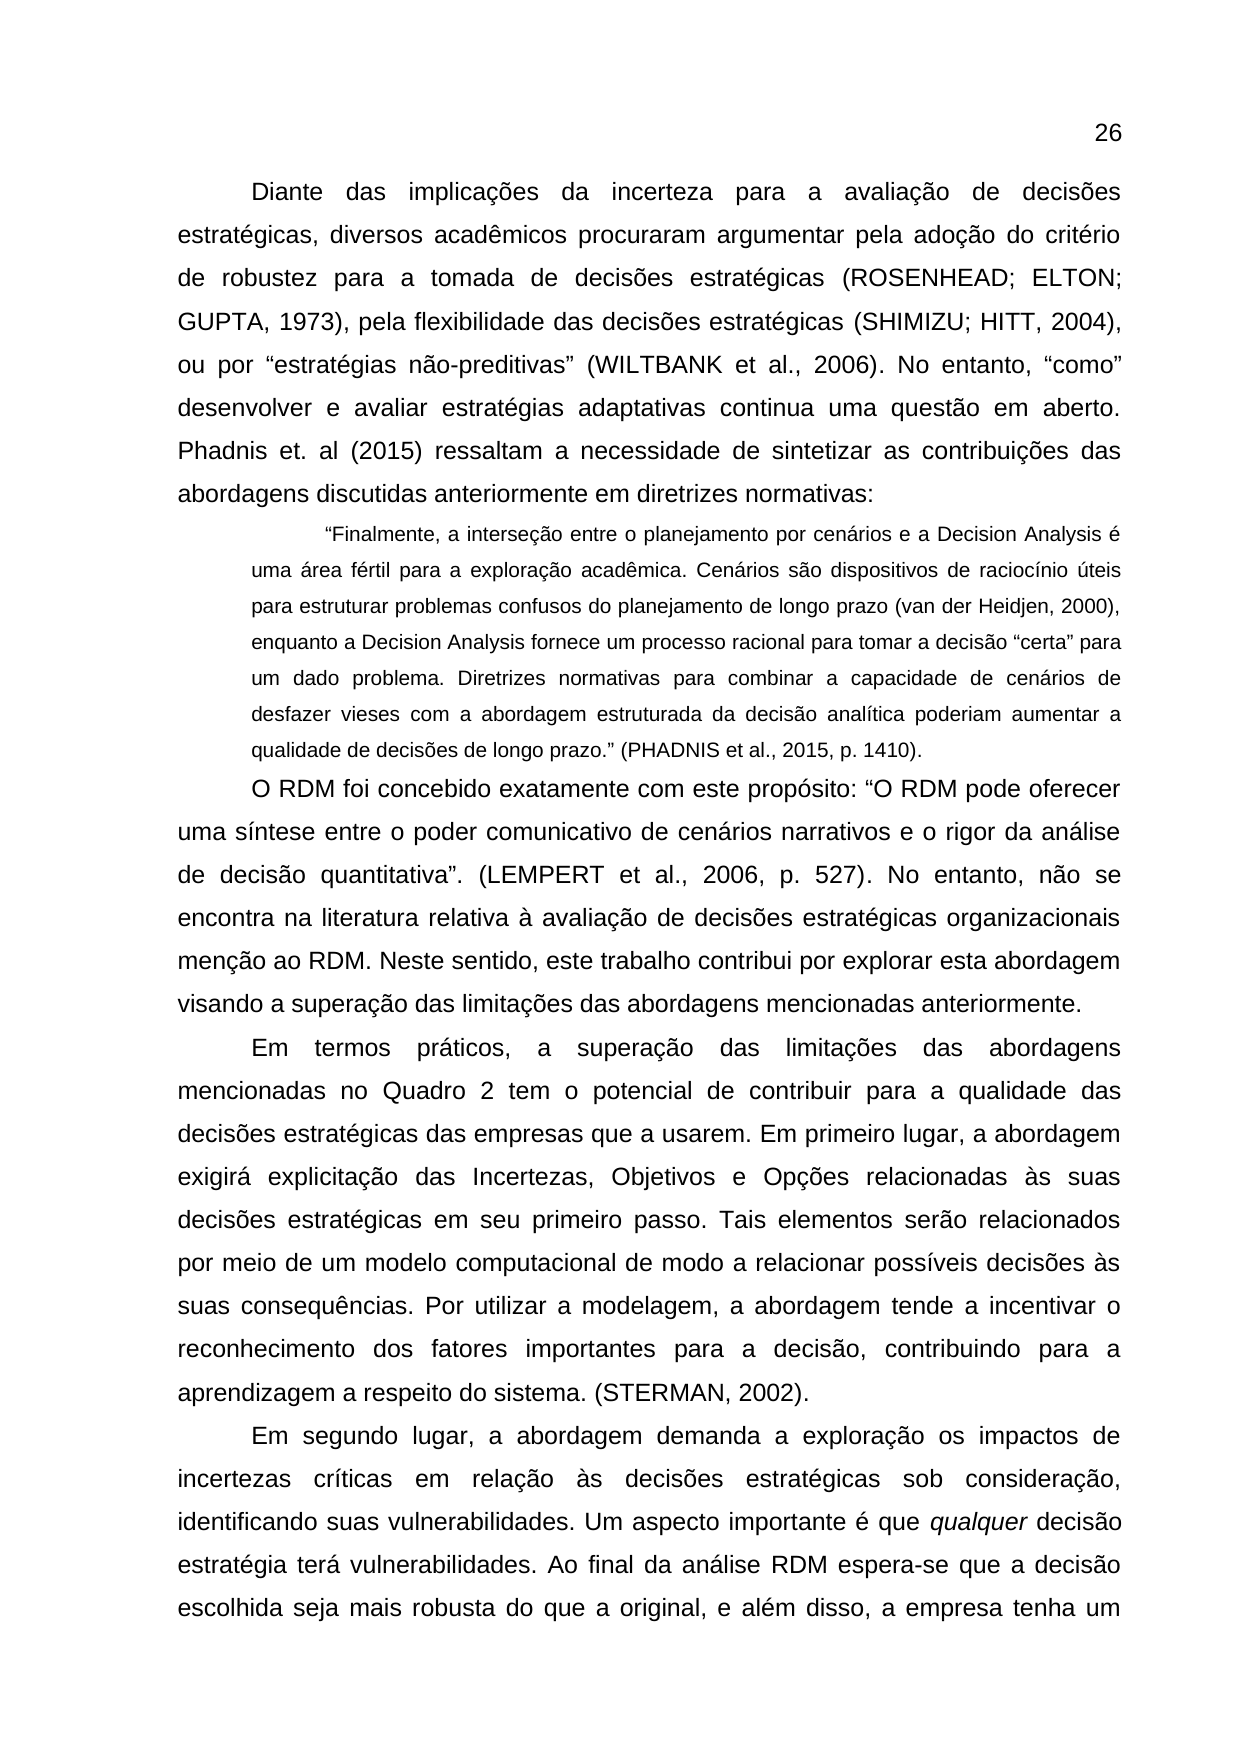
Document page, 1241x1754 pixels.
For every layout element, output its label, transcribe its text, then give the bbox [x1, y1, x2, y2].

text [177, 1421, 1122, 1622]
text “Finalmente, a interseção entre o planejamento por cenários e a Decision Analysis é uma área fértil para a exploração acadêmica. Cenários são dispositivos de raciocínio úteis para estruturar problemas confusos do planejamento de longo prazo (van der Heidjen, 2000), enquanto a Decision Analysis fornece um processo racional para tomar a decisão “certa” para um dado problema. Diretrizes normativas para combinar a capacidade de cenários de desfazer vieses com a abordagem estruturada da decisão analítica poderiam aumentar a qualidade de decisões de longo prazo.” (PHADNIS et al., 2015, p. 1410). [251, 522, 1122, 762]
text Em termos práticos, a superação das limitações das abordagens mencionadas no Quadro 2 tem o potencial de contribuir para a qualidade das decisões estratégicas das empresas que a usarem. Em primeiro lugar, a abordagem exigirá explicitação das Incertezas, Objetivos e Opções relacionadas às suas decisões estratégicas em seu primeiro passo. Tais elementos serão relacionados por meio de um modelo computacional de modo a relacionar possíveis decisões às suas consequências. Por utilizar a modelagem, a abordagem tende a incentivar o reconhecimento dos fatores importantes para a decisão, contribuindo para a aprendizagem a respeito do sistema. (STERMAN, 2002). [177, 1032, 1122, 1406]
text O RDM foi concebido exatamente com este propósito: “O RDM pode oferecer uma síntese entre o poder comunicativo de cenários narrativos e o rigor da análise de decisão quantitativa”. (LEMPERT et al., 2006, p. 527). No entanto, não se encontra na literatura relativa à avaliação de decisões estratégicas organizacionais menção ao RDM. Neste sentido, este trabalho contribui por explorar esta abordagem visando a superação das limitações das abordagens mencionadas anteriormente. [177, 774, 1122, 1018]
text Diante das implicações da incerteza para a avaliação de decisões estratégicas, diversos acadêmicos procuraram argumentar pela adoção do critério de robustez para a tomada de decisões estratégicas (ROSENHEAD; ELTON; GUPTA, 1973), pela flexibilidade das decisões estratégicas (SHIMIZU; HITT, 2004), ou por “estratégias não-preditivas” (WILTBANK et al., 2006). No entanto, “como” desenvolver e avaliar estratégias adaptativas continua uma questão em aberto. Phadnis et. al (2015) ressaltam a necessidade de sintetizar as contribuições das abordagens discutidas anteriormente em diretrizes normativas: [177, 177, 1122, 508]
